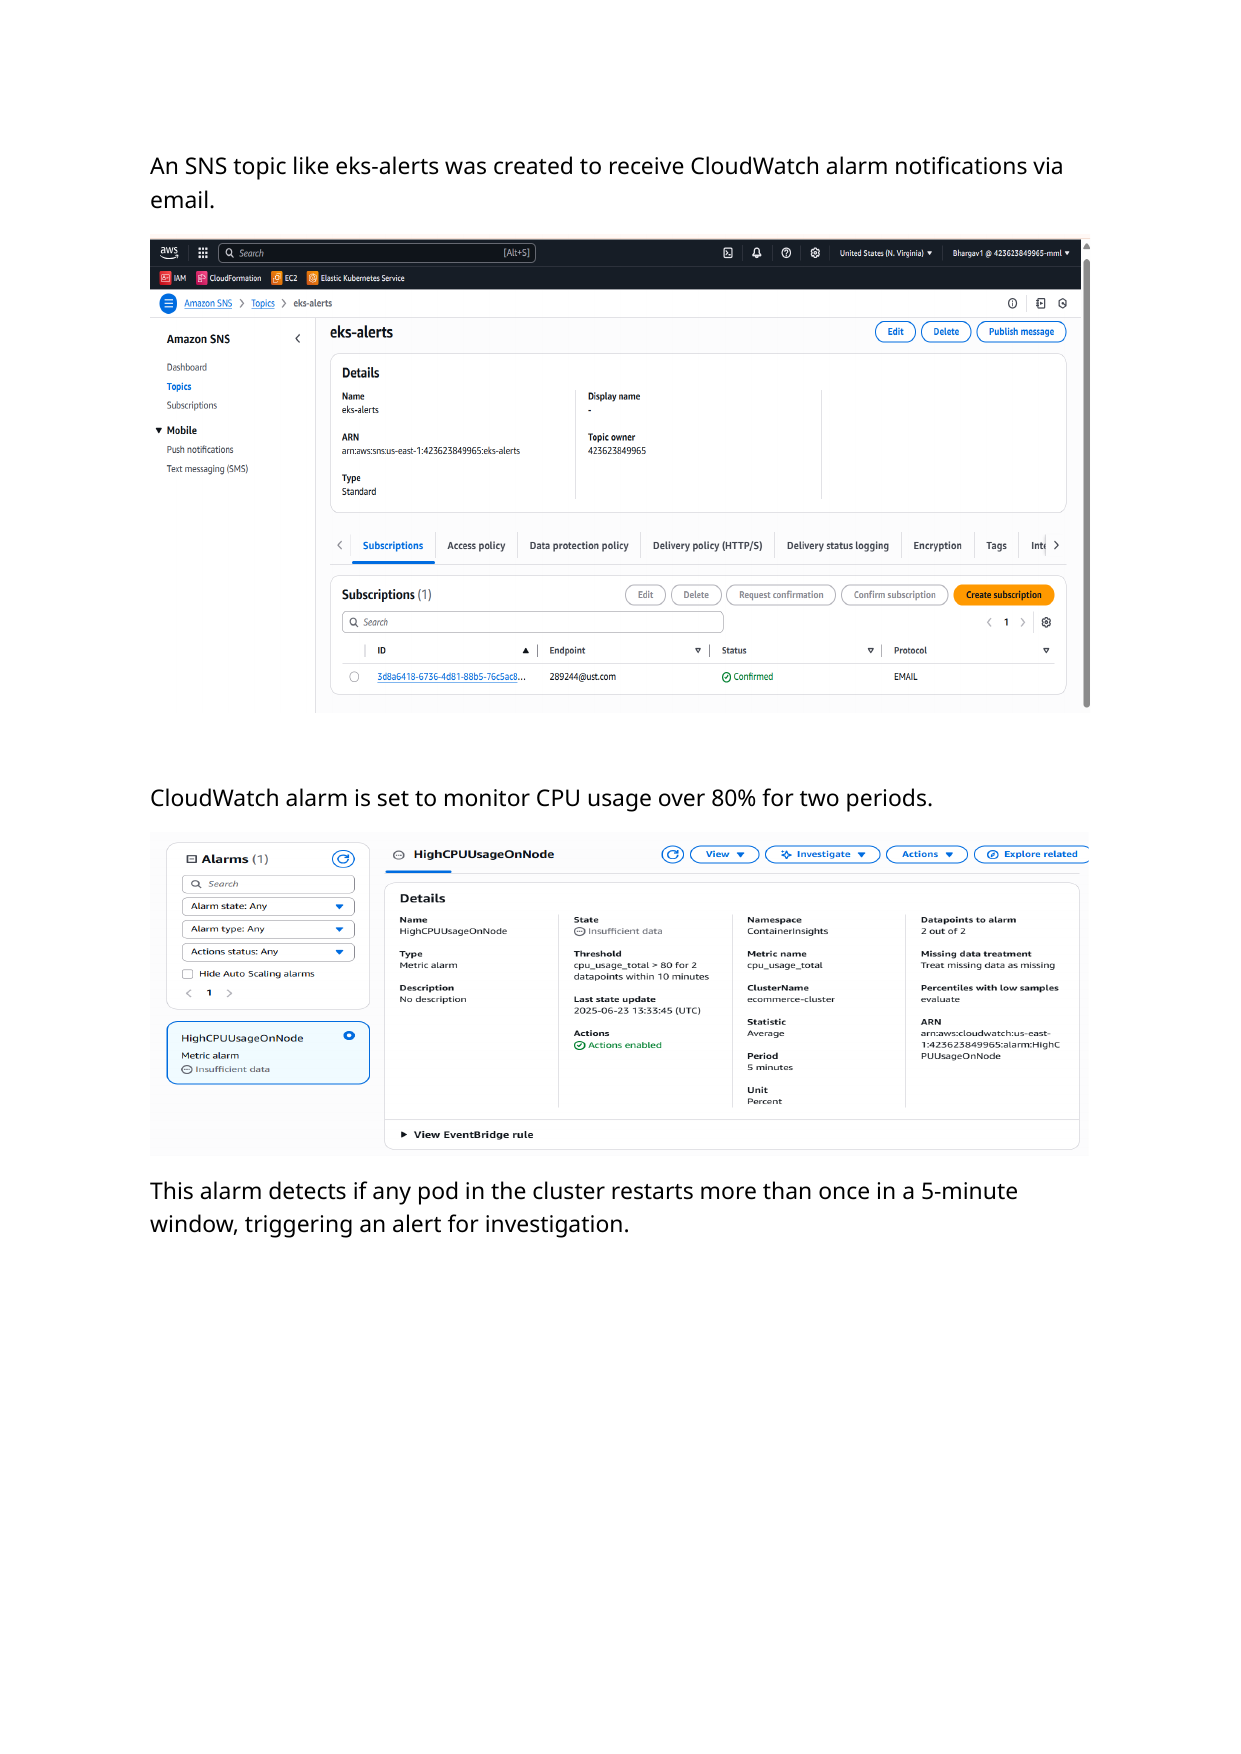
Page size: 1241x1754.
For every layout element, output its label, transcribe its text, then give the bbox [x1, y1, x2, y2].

picture [150, 832, 1089, 1156]
text An SNS topic like eks-alerts was created to receive CloudWatch alarm notifications via email. [150, 150, 1090, 215]
text This alarm detects if any pod in the cluster restarts more than once in a 5-minute window, triggering an alert for investigation. [150, 1174, 1090, 1239]
text CloudWatch alarm is set to monitor CPU usage over 80% for two periods. [150, 782, 1090, 813]
picture [150, 234, 1091, 713]
